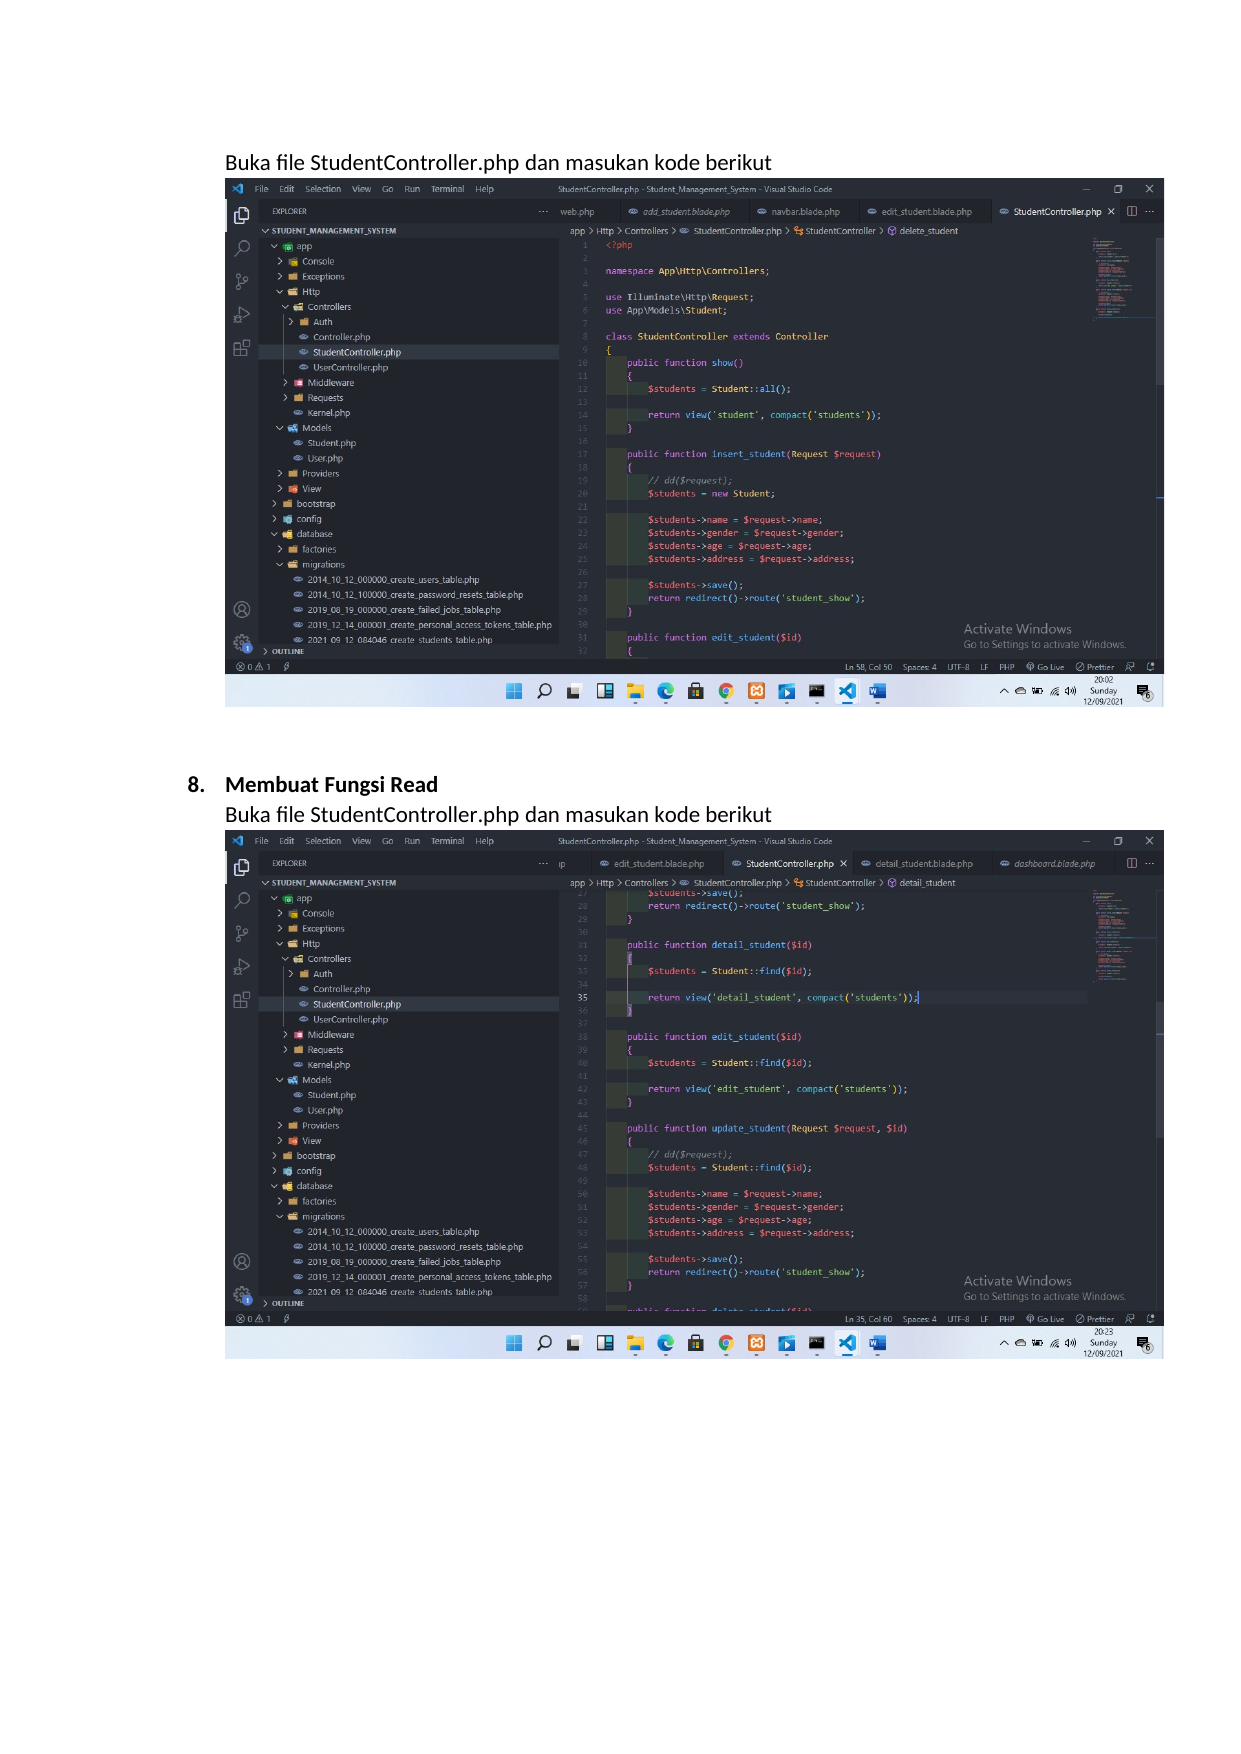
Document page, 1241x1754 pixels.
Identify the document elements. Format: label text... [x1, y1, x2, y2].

subtitle Membuat Fungsi Read [187, 770, 1228, 798]
text Buka file StudentController.php dan masukan kode berikut [225, 800, 1228, 828]
text Buka file StudentController.php dan masukan kode berikut [225, 148, 1228, 176]
picture [225, 830, 1164, 1359]
picture [225, 178, 1165, 707]
